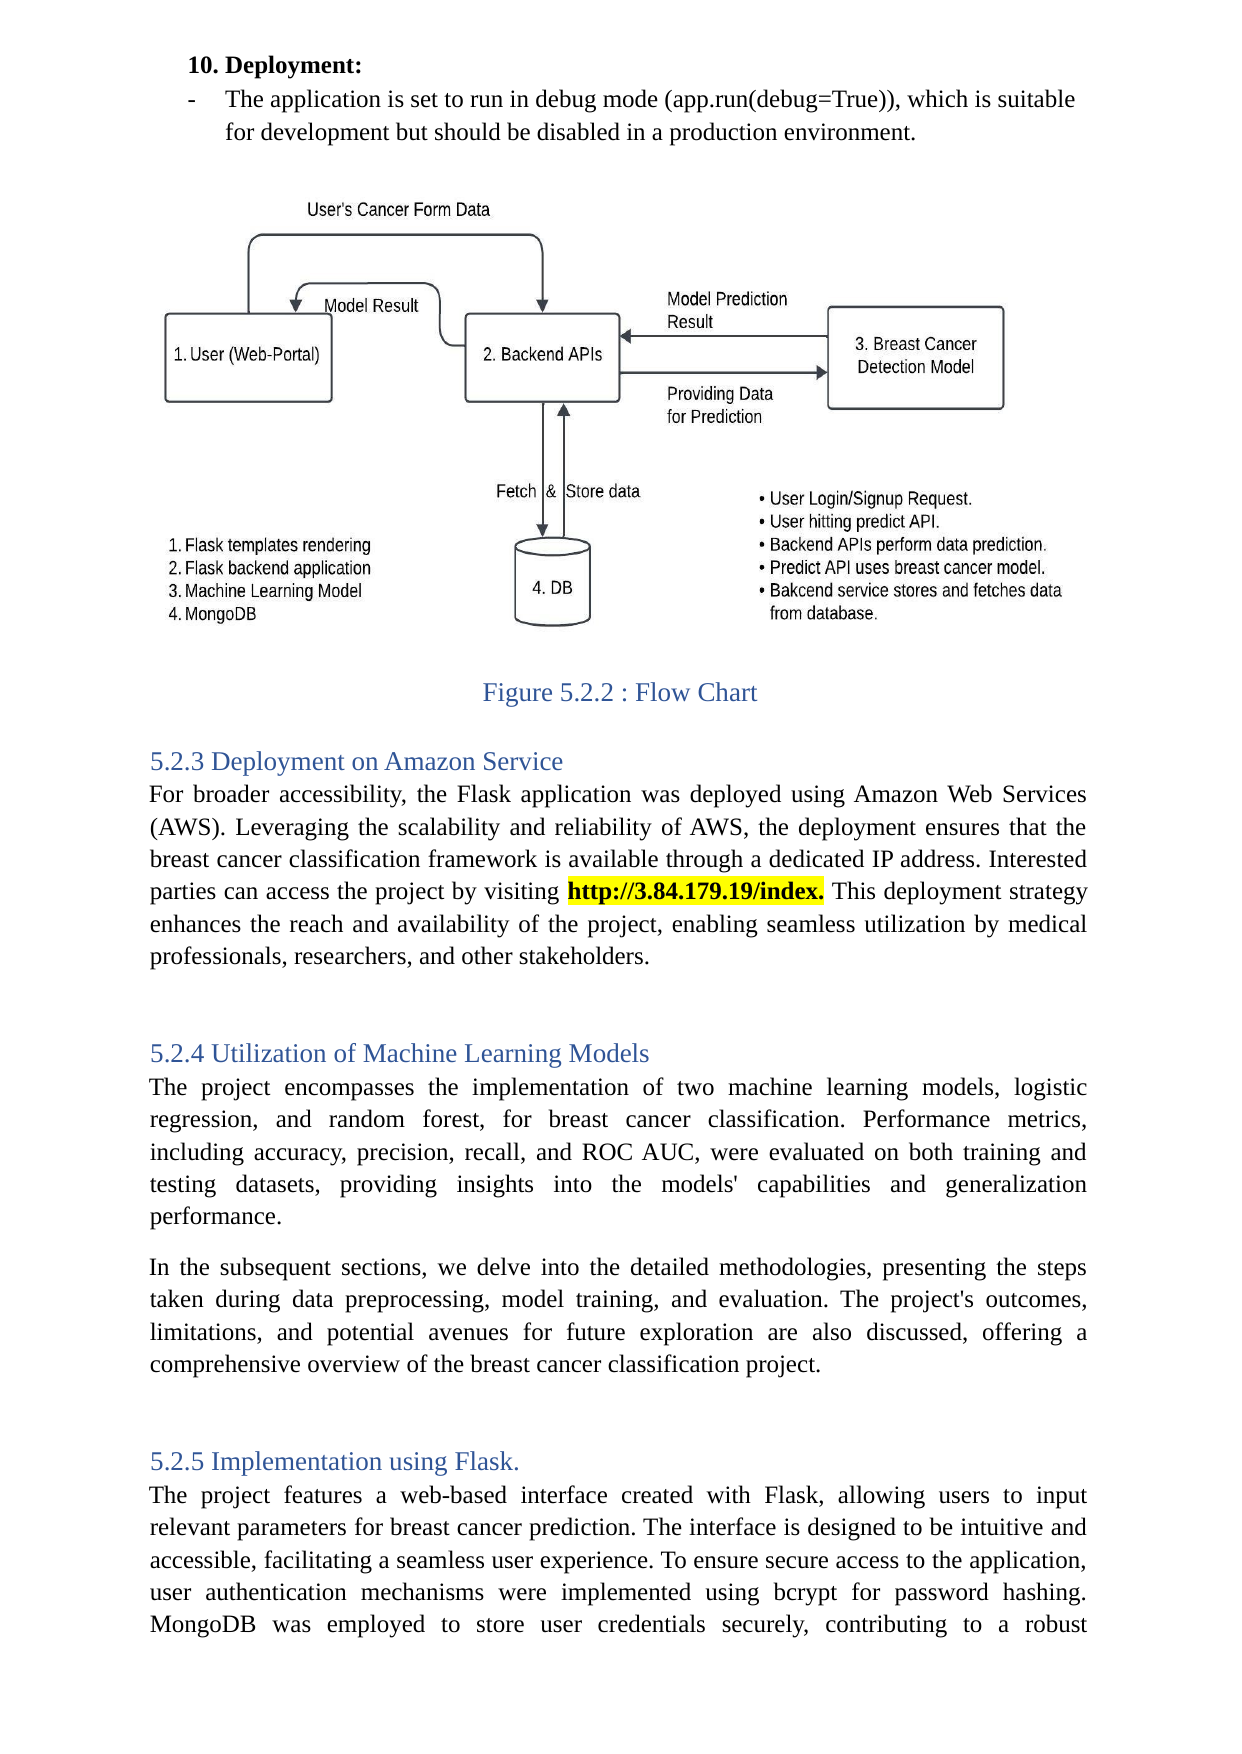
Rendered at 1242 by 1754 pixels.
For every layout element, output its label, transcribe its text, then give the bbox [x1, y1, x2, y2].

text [148, 1480, 1088, 1638]
subtitle 5.2.3 Deployment on Amazon Service [150, 745, 1090, 776]
subtitle 5.2.5 Implementation using Flask. [150, 1445, 1090, 1476]
text In the subsequent sections, we delve into the detailed methodologies, presenting the steps taken during data preprocessing, model training, and evaluation. The project's outcomes, limitations, and potential avenues for future exploration are also discussed, offering a comprehensive overview of the breast cancer classification project. [148, 1252, 1088, 1378]
text - The application is set to run in debug mode (app.run(debug=True)), which is suitable for development but should be disabled in a production environment. [187, 84, 1088, 146]
text The project encompasses the implementation of two machine learning models, logistic regression, and random forest, for breast cancer classification. Performance metrics, including accuracy, precision, recall, and ROC AUC, were evaluated on both training and testing datasets, providing insights into the models' capabilities and generalization performance. [148, 1072, 1088, 1230]
subtitle 5.2.4 Utilization of Machine Learning Models [150, 1037, 1090, 1068]
text For broader accessibility, the Flask application was deployed using Amazon Web Services (AWS). Leveraging the scalability and reliability of AWS, the deployment ensures that the breast cancer classification framework is available through a dedicated IP address. Interested parties can access the project by visiting http://3.84.179.19/index. This deployment strategy enhances the reach and availability of the project, enabling seamless utilization by medical professionals, researchers, and other stakeholders. [148, 779, 1088, 970]
subtitle Figure 5.2.2 : Flow Chart [150, 671, 1090, 707]
picture [140, 167, 1112, 671]
text 10. Deployment: [187, 50, 1090, 79]
